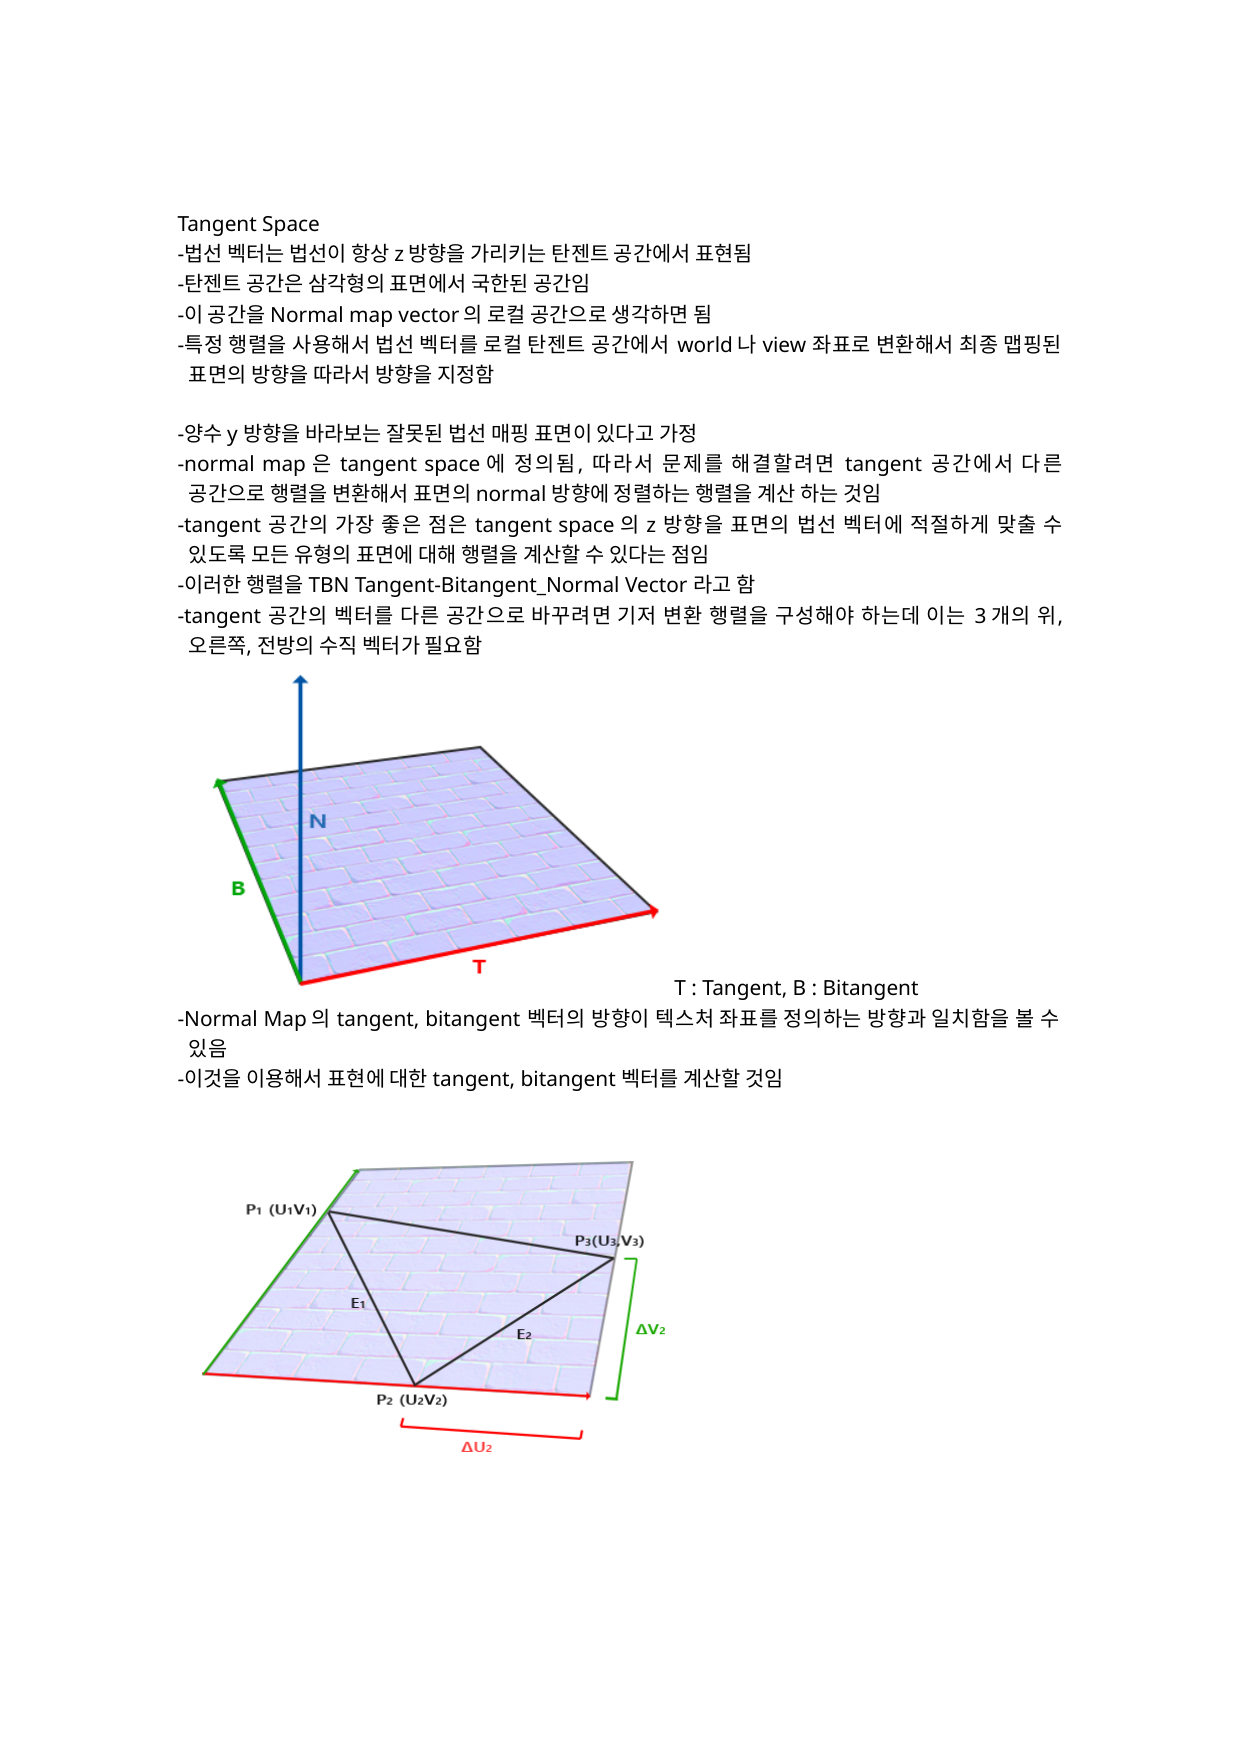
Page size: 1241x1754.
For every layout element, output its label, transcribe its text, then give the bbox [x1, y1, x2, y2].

text -이러한 행렬을 TBN Tangent-Bitangent_Normal Vector 라고 함 [177, 568, 1063, 599]
picture [185, 1141, 674, 1464]
text -법선 벡터는 법선이 항상 z방향을 가리키는 탄젠트 공간에서 표현됨 [177, 237, 1063, 267]
text -Normal Map의 tangent, bitangent 벡터의 방향이 텍스처 좌표를 정의하는 방향과 일치함을 볼 수 있음 [177, 1002, 1063, 1062]
text -tangent 공간의 벡터를 다른 공간으로 바꾸려면 기저 변환 행렬을 구성해야 하는데 이는 3개의 위, 오른쪽, 전방의 수직 벡터가 필요함 [177, 599, 1063, 659]
text -이 공간을 Normal map vector의 로컬 공간으로 생각하면 됨 [177, 298, 1063, 328]
text -normal map은 tangent space에 정의됨, 따라서 문제를 해결할려면 tangent 공간에서 다른 공간으로 행렬을 변환해서 표면의 normal 방향에 정렬하는 행렬을 계산 하는 것임 [177, 447, 1063, 508]
text -양수 y 방향을 바라보는 잘못된 법선 매핑 표면이 있다고 가정 [177, 417, 1063, 447]
text -특정 행렬을 사용해서 법선 벡터를 로컬 탄젠트 공간에서 world나 view 좌표로 변환해서 최종 맵핑된 표면의 방향을 따라서 방향을 지정함 [177, 328, 1063, 389]
text -이것을 이용해서 표현에 대한 tangent, bitangent 벡터를 계산할 것임 [177, 1062, 1063, 1093]
text -tangent 공간의 가장 좋은 점은 tangent space의 z 방향을 표면의 법선 벡터에 적절하게 맞출 수 있도록 모든 유형의 표면에 대해 행렬을 계산할 수 있다는 점임 [177, 508, 1063, 568]
text Tangent Space [169, 207, 1071, 237]
text -탄젠트 공간은 삼각형의 표면에서 국한된 공간임 [177, 267, 1063, 298]
picture [177, 659, 674, 996]
